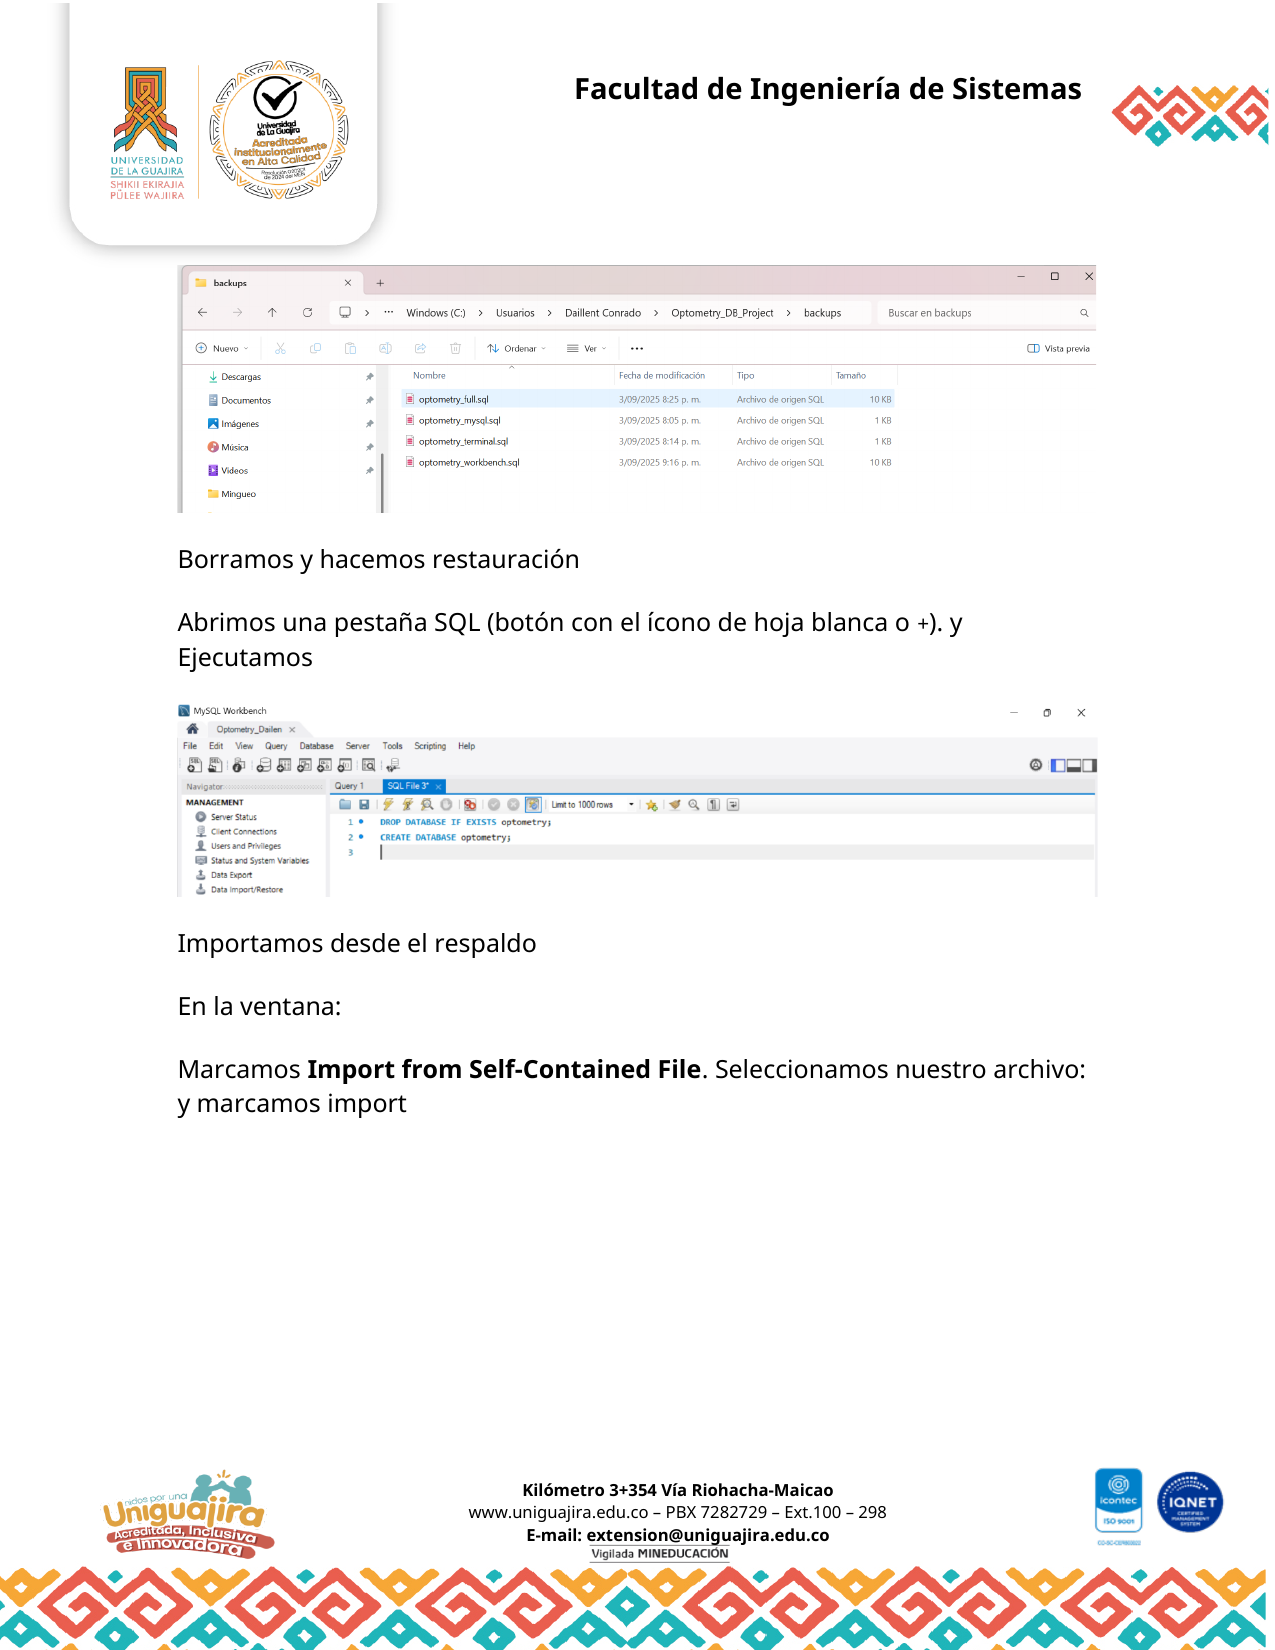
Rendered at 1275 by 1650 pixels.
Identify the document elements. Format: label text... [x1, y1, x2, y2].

text Abrimos una pestaña SQL (botón con el ícono de hoja blanca o +). y Ejecutamos [177, 605, 1098, 673]
text Marcamos Import from Self-Contained File. Seleccionamos nuestro archivo: y marcamos import [177, 1052, 1098, 1120]
text En la ventana: [177, 988, 1098, 1023]
list Importamos desde el respaldo [177, 925, 1098, 959]
picture [2, 3, 1097, 513]
list Borramos y hacemos restauración [177, 542, 1098, 576]
picture [177, 702, 1098, 897]
picture [1085, 1460, 1231, 1552]
picture [1082, 6, 1269, 221]
picture [0, 1467, 1266, 1650]
